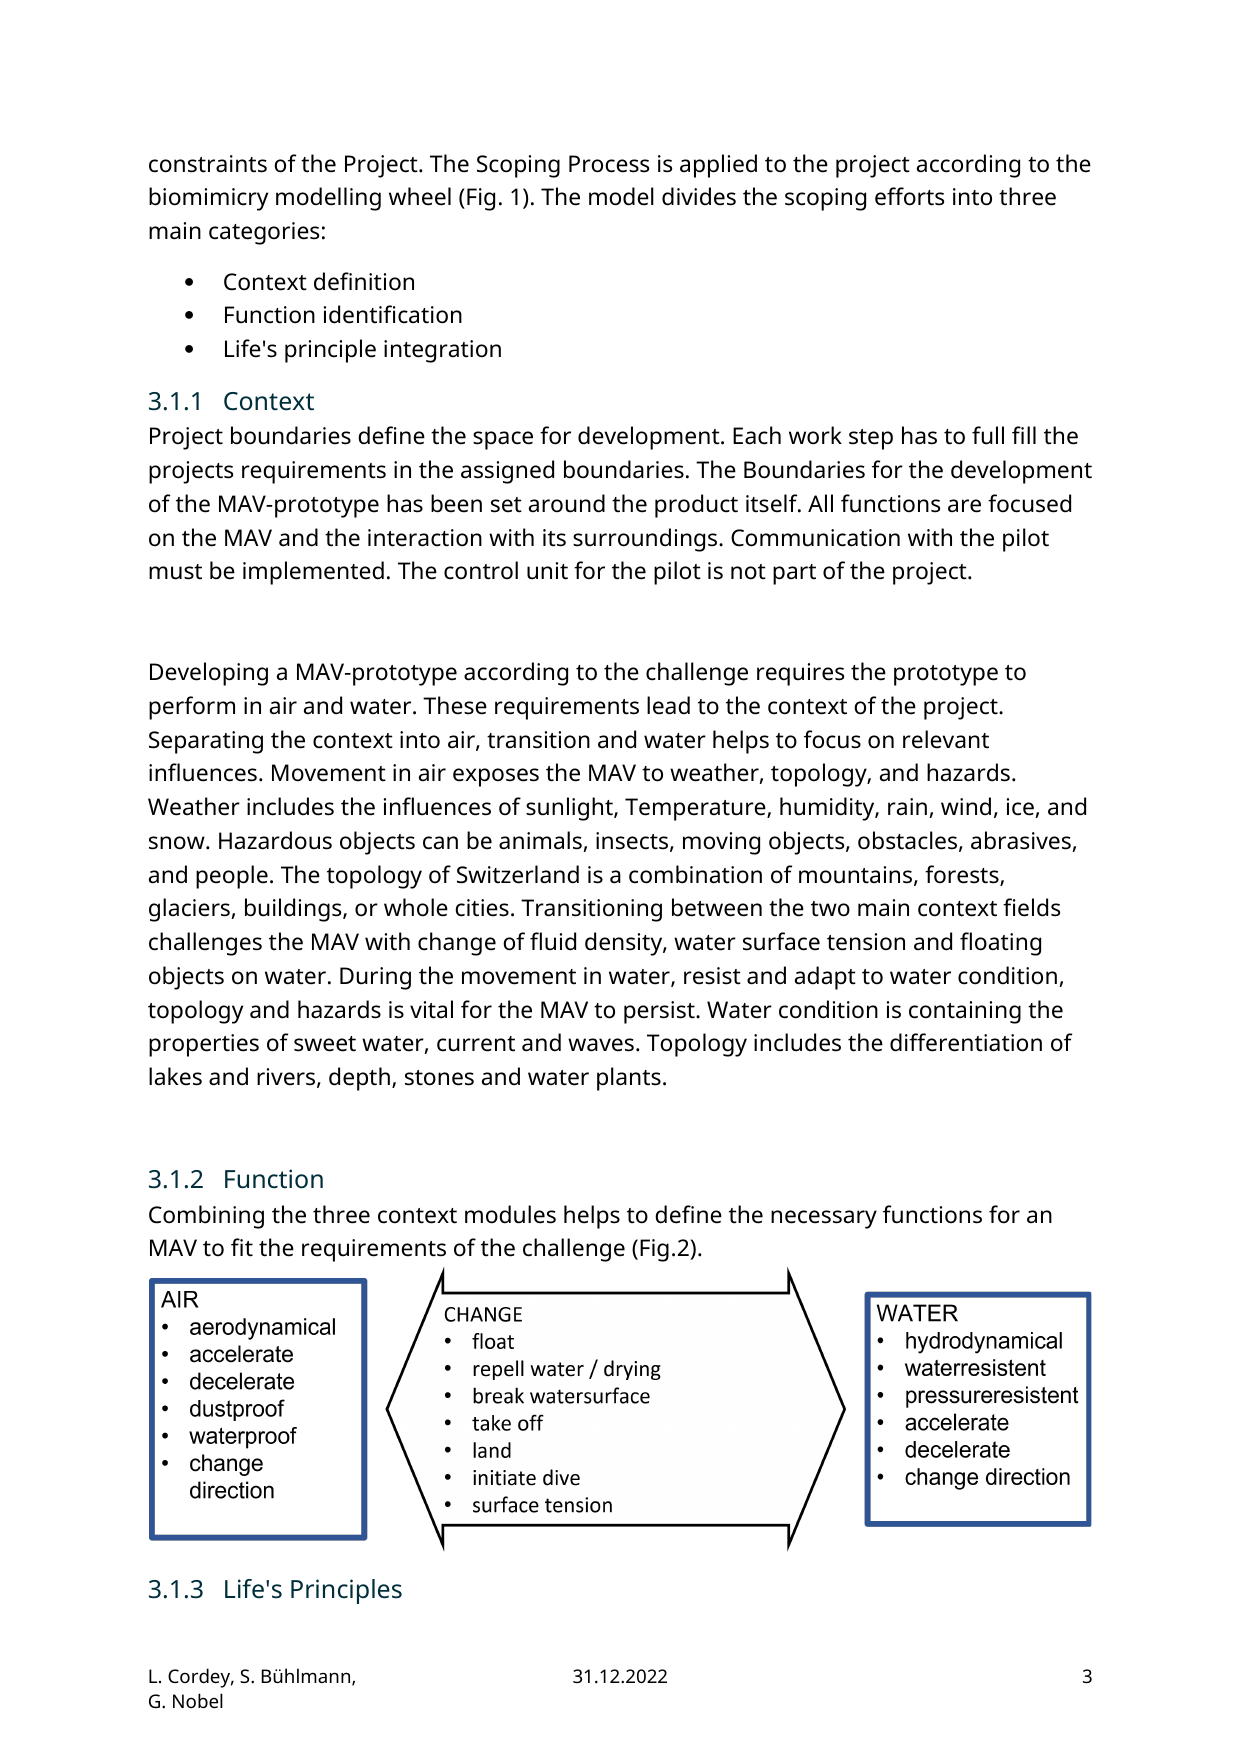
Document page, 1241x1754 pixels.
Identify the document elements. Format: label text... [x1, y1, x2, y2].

list Function identification [185, 299, 1093, 331]
picture [147, 1266, 1092, 1552]
subtitle Context [148, 383, 1093, 417]
text Project boundaries define the space for development. Each work step has to full fill the projects requirements in the assigned boundaries. The Boundaries for the development of the MAV-prototype has been set around the product itself. All functions are focused on the MAV and the interaction with its surroundings. Communication with the pilot must be implemented. The control unit for the pilot is not part of the project. [148, 420, 1093, 586]
subtitle Life's Principles [148, 1571, 1093, 1605]
subtitle Function [148, 1162, 1093, 1196]
list Context definition [185, 266, 1093, 297]
text Developing a MAV-prototype according to the challenge requires the prototype to perform in air and water. These requirements lead to the context of the project. Separating the context into air, transition and water helps to focus on relevant influences. Movement in air exposes the MAV to weather, topology, and hazards. Weather includes the influences of sunlight, Temperature, humidity, rain, wind, ice, and snow. Hazardous objects can be animals, insects, moving objects, obstacles, abrasives, and people. The topology of Switzerland is a combination of mountains, forests, glaciers, buildings, or whole cities. Transitioning between the two main context fields challenges the MAV with change of fluid density, water surface tension and floating objects on water. During the movement in water, resist and adapt to water condition, topology and hazards is vital for the MAV to persist. Water condition is containing the properties of sweet water, current and waves. Topology includes the differentiation of lakes and rivers, depth, stones and water plants. [148, 656, 1093, 1092]
list Life's principle integration [185, 333, 1093, 364]
